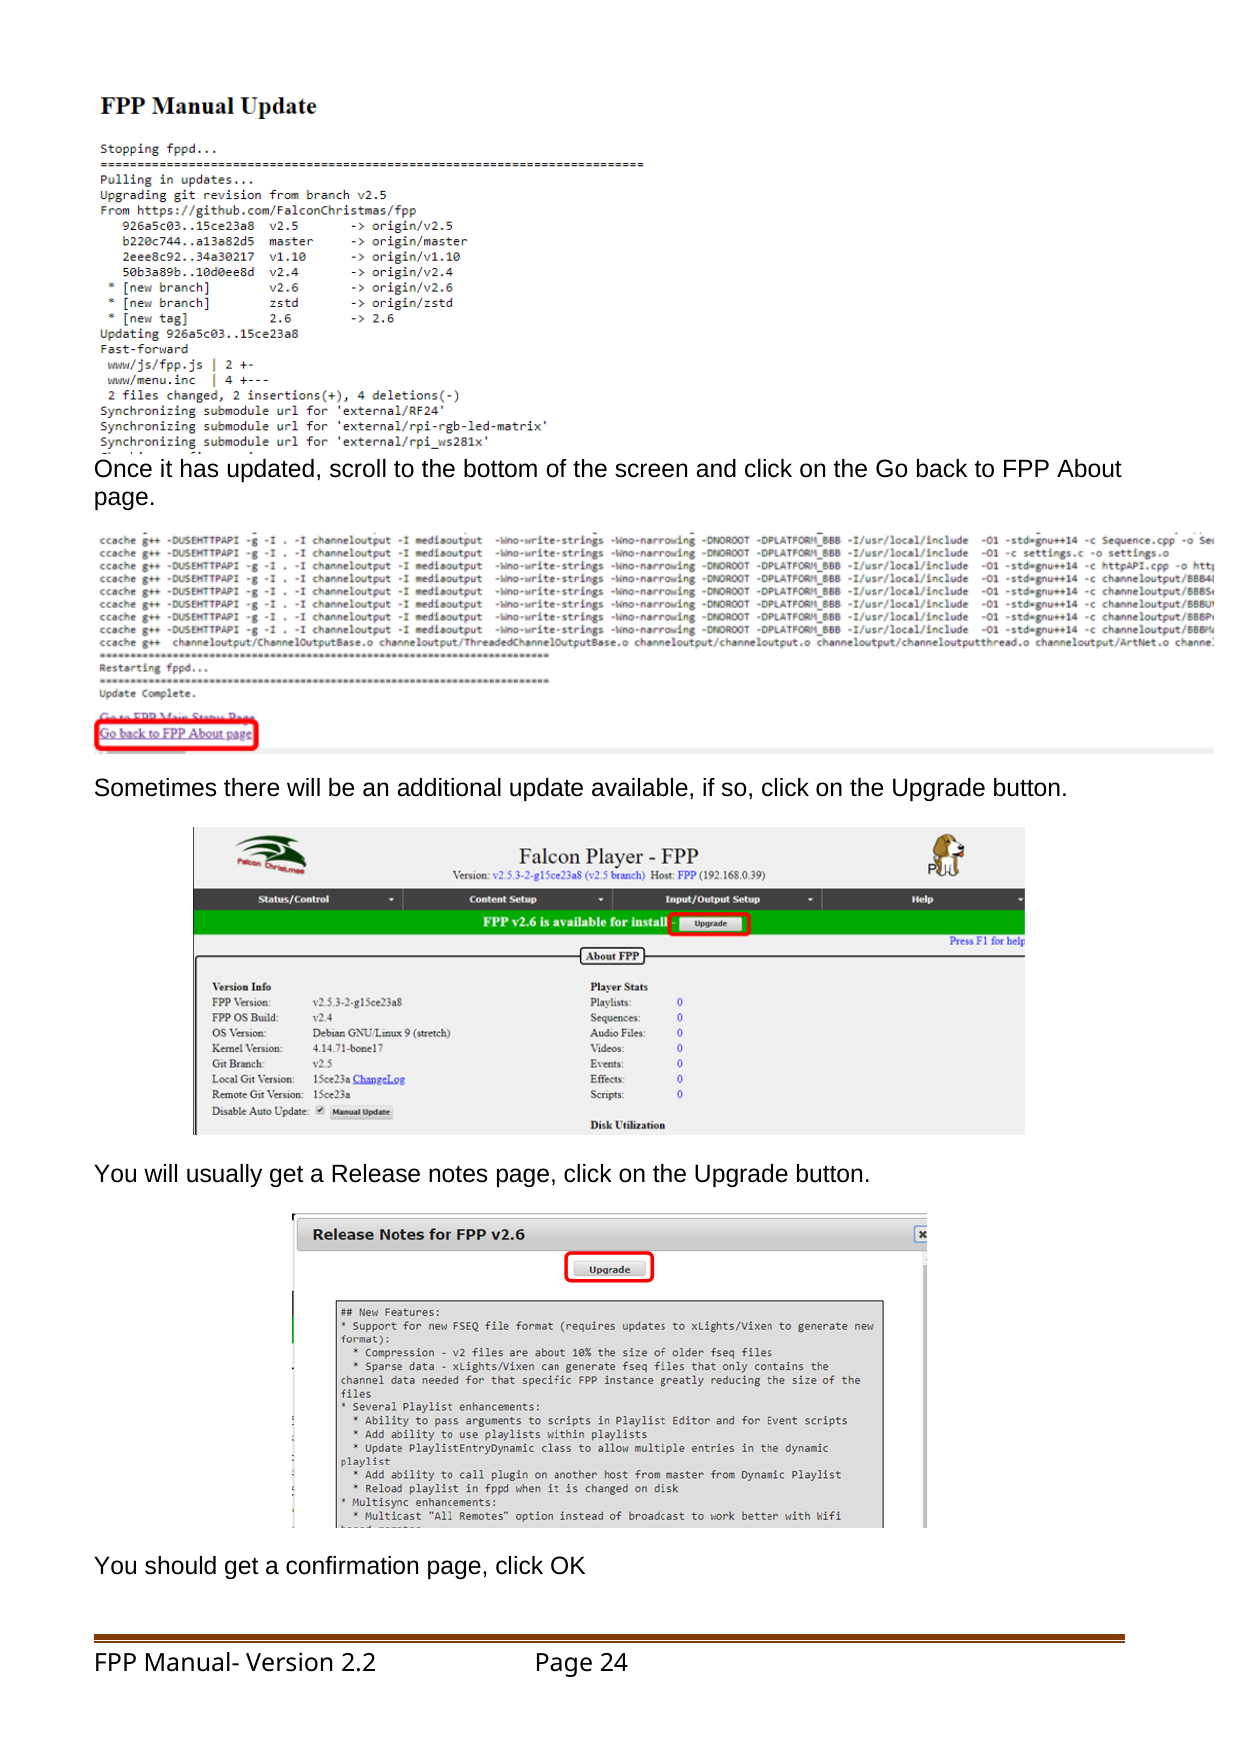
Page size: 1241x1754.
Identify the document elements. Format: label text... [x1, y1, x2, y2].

text Once it has updated, scroll to the bottom of the screen and click on the Go back to FPP About page. [94, 453, 1125, 511]
text You should get a confirmation page, click OK [94, 1551, 1125, 1580]
picture [93, 530, 1217, 754]
text You will usually get a Release notes page, click on the Upgrade button. [94, 1159, 1125, 1188]
picture [93, 84, 1010, 454]
picture [291, 1211, 928, 1528]
text Sometimes there will be an additional update available, if so, click on the Upgrade button. [94, 773, 1125, 802]
picture [192, 825, 1027, 1135]
